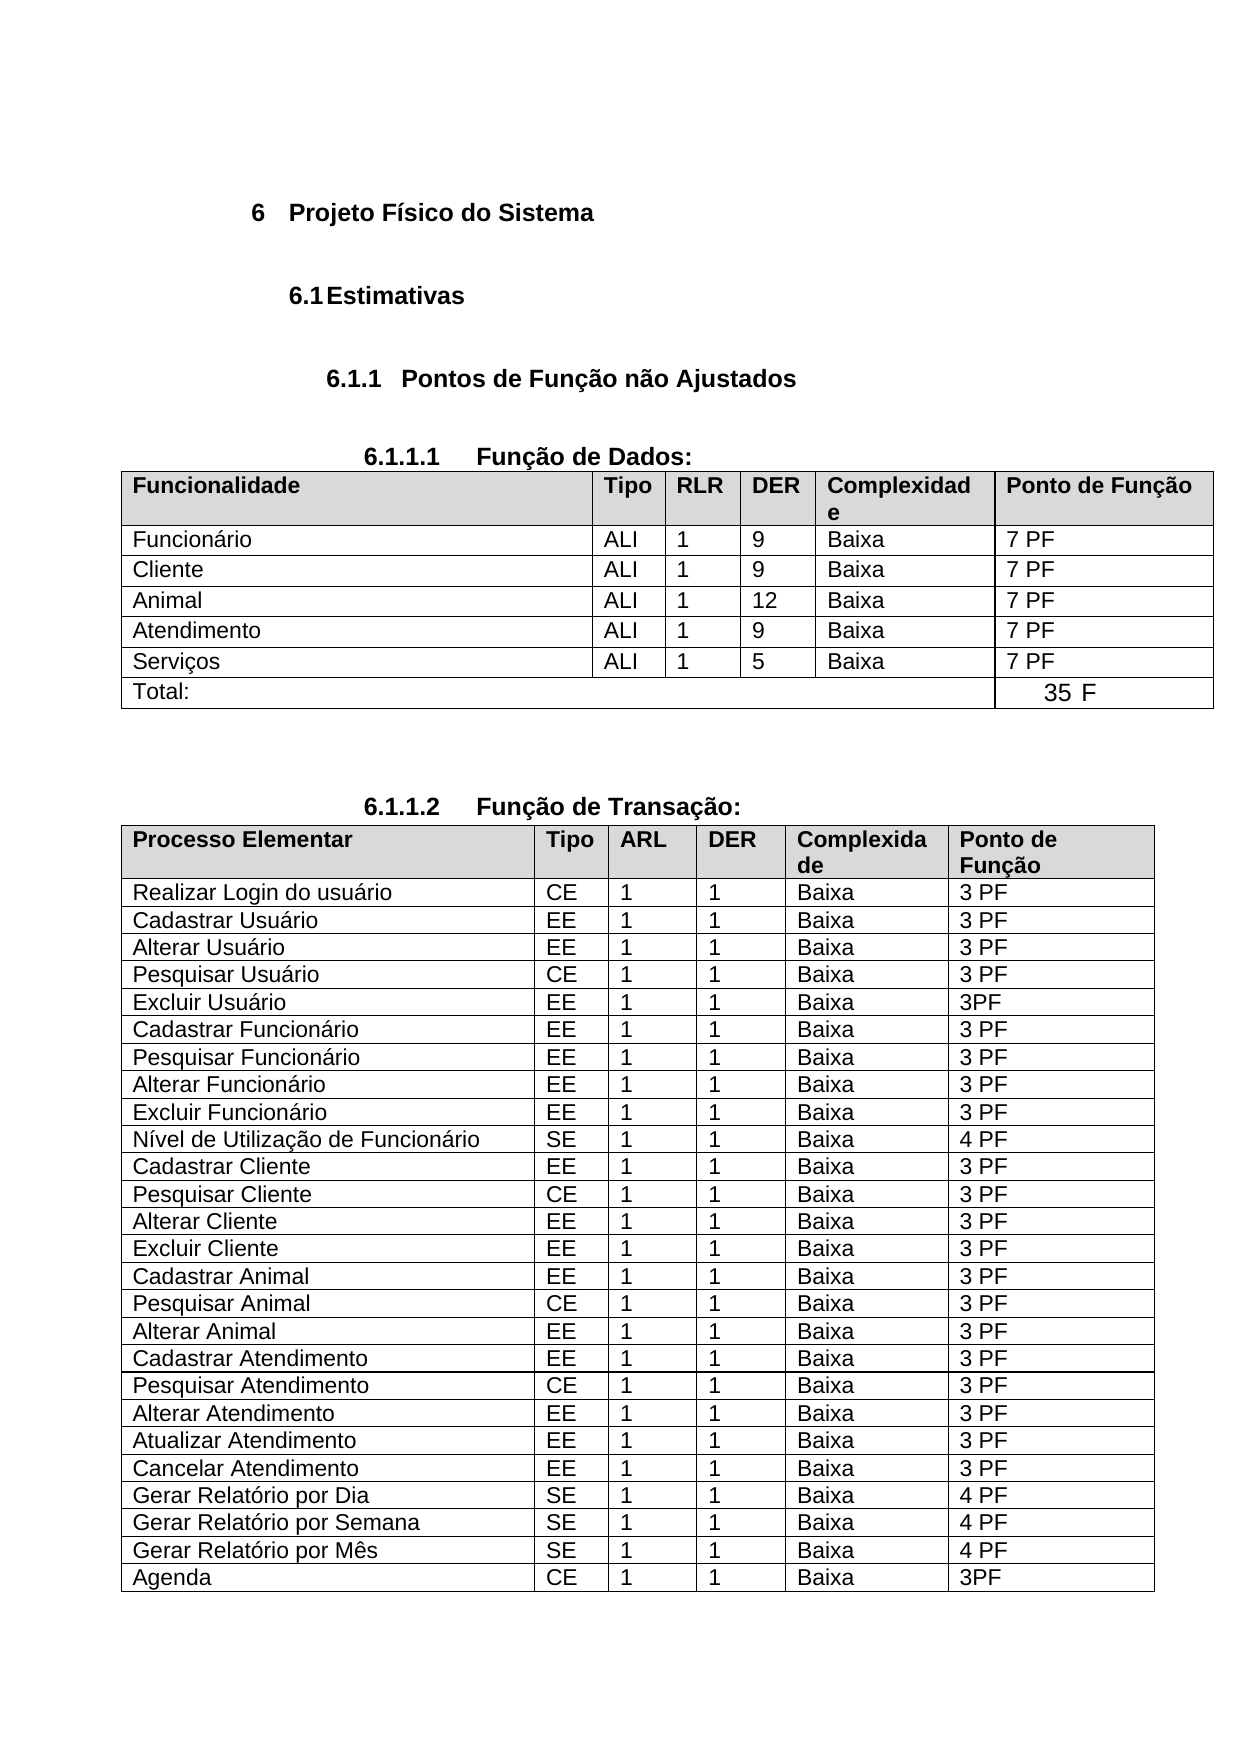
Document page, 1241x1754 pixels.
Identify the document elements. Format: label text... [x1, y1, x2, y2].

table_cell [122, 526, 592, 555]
subtitle Função de Dados: [363, 442, 1063, 471]
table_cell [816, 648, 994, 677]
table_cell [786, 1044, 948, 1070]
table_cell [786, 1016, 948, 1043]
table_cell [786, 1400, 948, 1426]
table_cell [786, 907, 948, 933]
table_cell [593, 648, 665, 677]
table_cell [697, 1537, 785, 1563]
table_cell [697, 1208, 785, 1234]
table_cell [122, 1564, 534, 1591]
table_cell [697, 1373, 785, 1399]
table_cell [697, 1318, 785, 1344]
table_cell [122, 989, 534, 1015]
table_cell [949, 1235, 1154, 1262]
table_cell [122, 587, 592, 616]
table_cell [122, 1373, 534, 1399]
subtitle Função de Transação: [363, 791, 1063, 820]
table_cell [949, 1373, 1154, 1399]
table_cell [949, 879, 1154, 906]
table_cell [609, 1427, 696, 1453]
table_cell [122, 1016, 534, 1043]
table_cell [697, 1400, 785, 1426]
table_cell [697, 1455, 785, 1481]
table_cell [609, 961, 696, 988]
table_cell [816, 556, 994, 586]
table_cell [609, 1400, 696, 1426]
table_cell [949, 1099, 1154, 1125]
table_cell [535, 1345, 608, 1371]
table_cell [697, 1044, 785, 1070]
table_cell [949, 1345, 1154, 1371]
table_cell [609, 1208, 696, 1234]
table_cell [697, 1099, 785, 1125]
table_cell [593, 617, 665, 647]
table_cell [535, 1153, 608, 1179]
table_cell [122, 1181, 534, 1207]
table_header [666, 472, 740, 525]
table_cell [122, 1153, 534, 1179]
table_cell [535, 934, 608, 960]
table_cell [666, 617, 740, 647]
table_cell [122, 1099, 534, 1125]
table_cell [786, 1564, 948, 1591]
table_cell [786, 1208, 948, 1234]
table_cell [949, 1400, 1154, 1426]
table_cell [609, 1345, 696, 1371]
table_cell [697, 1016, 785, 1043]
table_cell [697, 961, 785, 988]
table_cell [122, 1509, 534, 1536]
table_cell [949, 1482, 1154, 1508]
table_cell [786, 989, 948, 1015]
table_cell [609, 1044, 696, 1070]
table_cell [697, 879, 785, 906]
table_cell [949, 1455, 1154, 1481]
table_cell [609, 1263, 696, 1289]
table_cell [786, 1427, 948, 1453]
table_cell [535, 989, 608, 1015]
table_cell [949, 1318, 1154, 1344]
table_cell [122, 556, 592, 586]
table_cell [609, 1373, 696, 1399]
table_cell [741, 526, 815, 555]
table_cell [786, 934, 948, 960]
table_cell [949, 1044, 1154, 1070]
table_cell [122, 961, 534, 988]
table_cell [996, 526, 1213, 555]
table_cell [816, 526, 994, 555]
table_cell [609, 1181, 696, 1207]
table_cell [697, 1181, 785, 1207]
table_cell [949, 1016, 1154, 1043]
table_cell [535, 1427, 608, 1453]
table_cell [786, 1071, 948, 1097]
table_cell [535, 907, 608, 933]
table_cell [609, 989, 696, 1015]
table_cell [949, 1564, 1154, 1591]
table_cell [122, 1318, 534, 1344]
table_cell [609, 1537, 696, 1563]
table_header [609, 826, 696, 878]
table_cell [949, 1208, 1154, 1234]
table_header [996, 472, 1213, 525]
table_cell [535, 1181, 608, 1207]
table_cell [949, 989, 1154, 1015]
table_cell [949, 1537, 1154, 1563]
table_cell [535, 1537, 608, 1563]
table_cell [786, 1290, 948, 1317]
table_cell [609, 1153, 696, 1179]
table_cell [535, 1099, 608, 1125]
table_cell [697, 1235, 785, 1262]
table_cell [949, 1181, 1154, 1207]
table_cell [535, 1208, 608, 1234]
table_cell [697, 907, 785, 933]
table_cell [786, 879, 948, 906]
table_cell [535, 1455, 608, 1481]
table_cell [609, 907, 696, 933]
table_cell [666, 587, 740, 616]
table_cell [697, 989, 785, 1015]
subtitle Projeto Físico do Sistema [251, 198, 1063, 226]
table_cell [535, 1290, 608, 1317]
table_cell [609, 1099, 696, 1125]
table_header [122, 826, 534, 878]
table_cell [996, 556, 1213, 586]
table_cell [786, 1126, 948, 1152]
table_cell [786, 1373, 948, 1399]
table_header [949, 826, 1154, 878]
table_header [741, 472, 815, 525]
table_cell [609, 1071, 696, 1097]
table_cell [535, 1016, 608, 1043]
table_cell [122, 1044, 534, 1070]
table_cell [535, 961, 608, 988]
subtitle Pontos de Função não Ajustados [326, 364, 1063, 392]
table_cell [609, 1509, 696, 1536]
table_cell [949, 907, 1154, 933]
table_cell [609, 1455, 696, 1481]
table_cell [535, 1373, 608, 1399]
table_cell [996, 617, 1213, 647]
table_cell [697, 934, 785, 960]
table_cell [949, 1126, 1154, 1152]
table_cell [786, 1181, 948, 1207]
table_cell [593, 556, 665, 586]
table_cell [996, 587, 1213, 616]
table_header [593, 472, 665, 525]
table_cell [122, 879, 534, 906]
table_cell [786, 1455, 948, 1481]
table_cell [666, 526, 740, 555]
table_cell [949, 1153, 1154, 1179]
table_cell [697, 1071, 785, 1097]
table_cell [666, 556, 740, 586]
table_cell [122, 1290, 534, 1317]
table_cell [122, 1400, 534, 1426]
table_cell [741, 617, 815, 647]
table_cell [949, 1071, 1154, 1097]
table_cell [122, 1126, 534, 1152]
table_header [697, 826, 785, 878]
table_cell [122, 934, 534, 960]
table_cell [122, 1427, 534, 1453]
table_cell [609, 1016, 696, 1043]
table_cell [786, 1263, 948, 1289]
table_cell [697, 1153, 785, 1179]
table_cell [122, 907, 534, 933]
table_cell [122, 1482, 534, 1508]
subtitle Estimativas [288, 281, 1063, 309]
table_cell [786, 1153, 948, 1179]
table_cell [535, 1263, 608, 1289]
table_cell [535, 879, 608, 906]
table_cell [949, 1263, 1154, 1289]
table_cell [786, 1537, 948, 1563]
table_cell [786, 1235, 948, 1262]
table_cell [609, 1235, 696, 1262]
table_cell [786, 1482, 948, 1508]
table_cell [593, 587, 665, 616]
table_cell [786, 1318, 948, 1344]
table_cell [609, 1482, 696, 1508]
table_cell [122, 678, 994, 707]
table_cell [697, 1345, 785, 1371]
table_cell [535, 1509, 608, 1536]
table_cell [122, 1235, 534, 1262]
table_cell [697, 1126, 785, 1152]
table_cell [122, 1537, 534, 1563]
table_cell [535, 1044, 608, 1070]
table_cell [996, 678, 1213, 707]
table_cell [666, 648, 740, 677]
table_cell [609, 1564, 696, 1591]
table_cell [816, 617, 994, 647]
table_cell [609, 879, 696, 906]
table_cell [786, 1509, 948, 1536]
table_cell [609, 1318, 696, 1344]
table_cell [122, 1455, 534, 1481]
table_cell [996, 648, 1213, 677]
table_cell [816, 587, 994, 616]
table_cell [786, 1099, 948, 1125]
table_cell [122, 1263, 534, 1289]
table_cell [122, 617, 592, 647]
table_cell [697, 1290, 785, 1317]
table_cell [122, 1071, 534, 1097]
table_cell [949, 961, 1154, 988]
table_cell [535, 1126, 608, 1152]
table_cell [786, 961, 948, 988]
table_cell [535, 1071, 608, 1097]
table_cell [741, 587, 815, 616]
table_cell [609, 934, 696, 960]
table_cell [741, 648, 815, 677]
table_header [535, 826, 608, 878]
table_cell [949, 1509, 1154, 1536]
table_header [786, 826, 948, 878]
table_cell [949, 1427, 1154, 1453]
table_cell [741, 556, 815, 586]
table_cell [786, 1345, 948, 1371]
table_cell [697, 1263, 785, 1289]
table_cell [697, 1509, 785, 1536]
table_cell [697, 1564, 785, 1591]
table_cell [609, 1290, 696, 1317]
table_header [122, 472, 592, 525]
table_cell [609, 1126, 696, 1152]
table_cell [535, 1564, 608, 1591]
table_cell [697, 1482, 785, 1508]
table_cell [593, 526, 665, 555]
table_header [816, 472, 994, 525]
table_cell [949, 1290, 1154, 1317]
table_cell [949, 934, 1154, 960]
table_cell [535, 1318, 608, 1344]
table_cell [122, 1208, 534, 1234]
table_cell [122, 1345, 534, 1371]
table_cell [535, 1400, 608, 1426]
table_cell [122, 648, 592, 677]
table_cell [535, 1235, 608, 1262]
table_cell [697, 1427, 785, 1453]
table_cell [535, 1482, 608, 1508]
